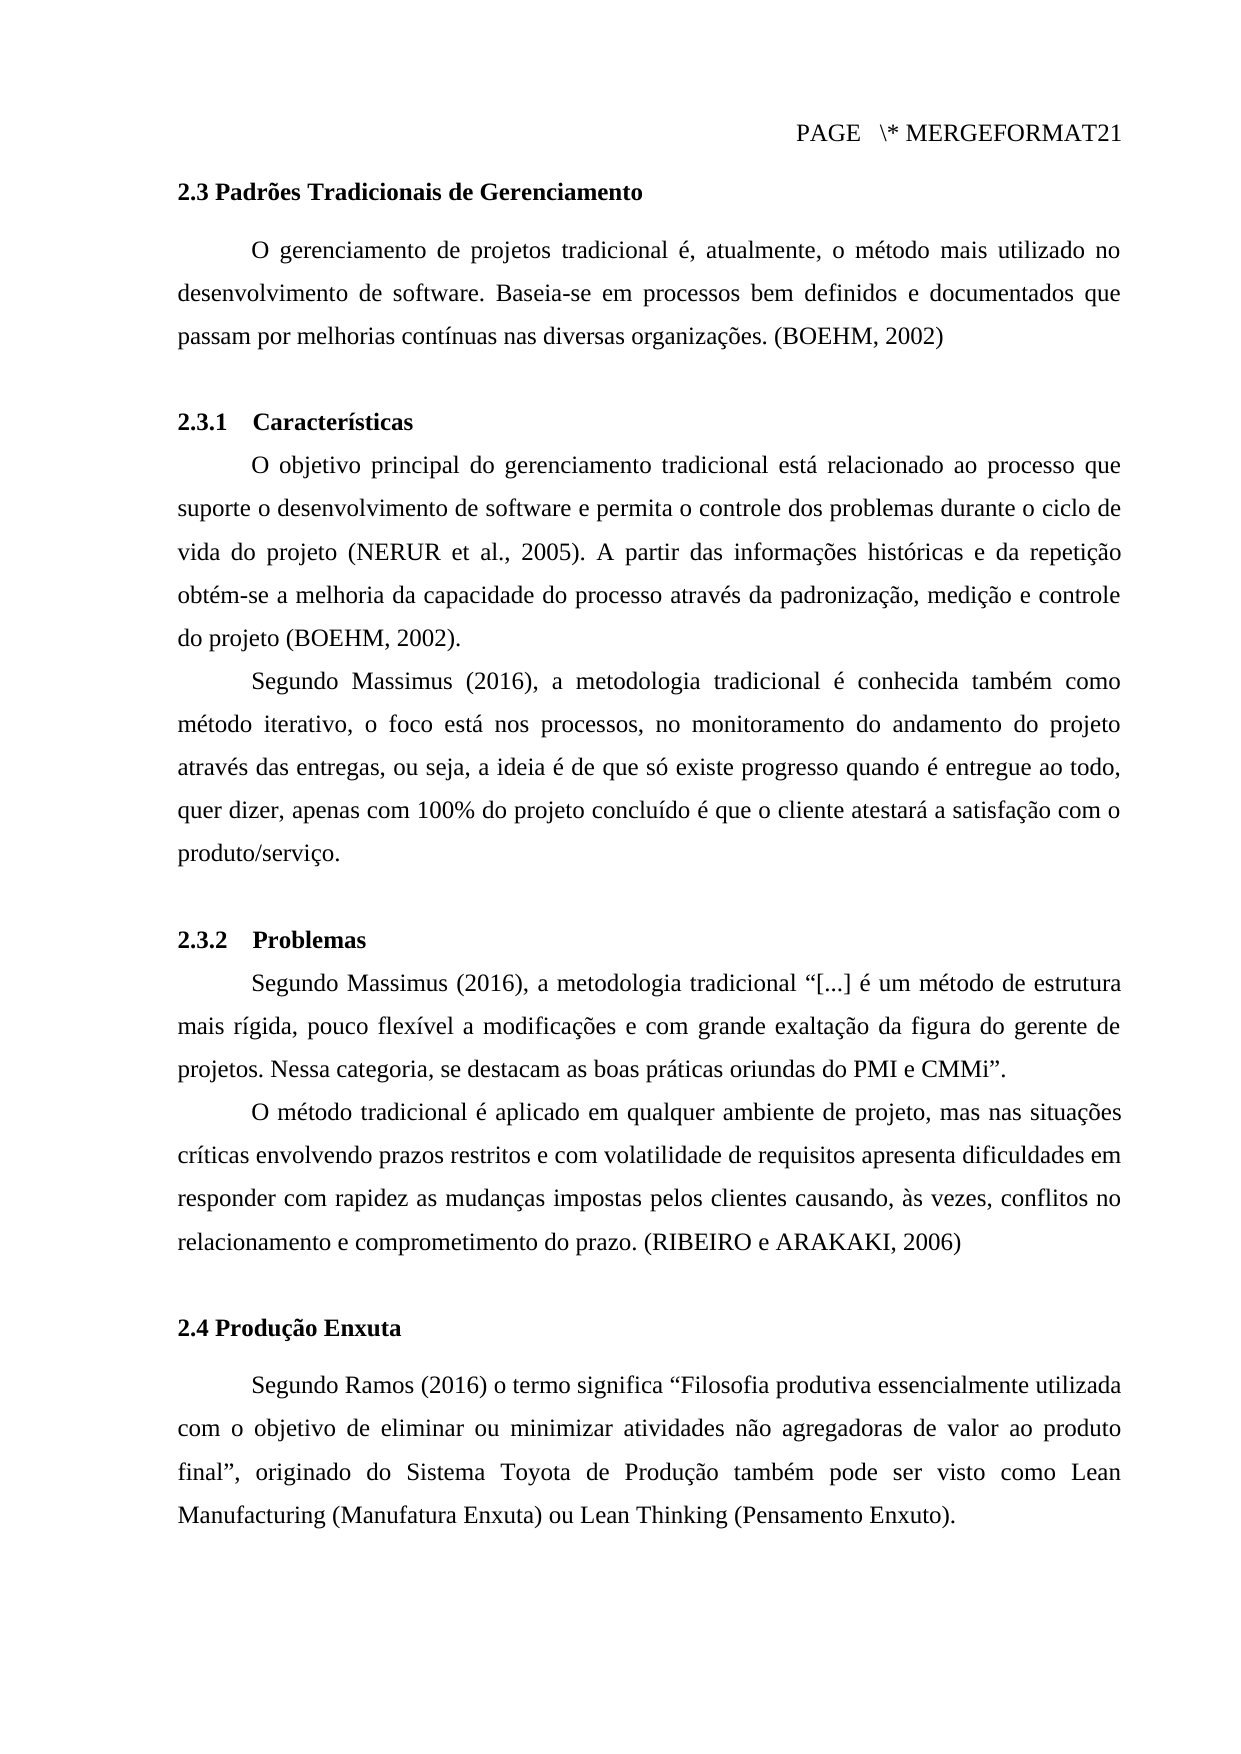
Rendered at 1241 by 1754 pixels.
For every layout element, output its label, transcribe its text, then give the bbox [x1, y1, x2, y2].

text O objetivo principal do gerenciamento tradicional está relacionado ao processo que suporte o desenvolvimento de software e permita o controle dos problemas durante o ciclo de vida do projeto (NERUR et al., 2005). A partir das informações históricas e da repetição obtém-se a melhoria da capacidade do processo através da padronização, medição e controle do projeto (BOEHM, 2002). [177, 450, 1122, 652]
subtitle Produção Enxuta [177, 1313, 1122, 1342]
text O método tradicional é aplicado em qualquer ambiente de projeto, mas nas situações críticas envolvendo prazos restritos e com volatilidade de requisitos apresenta dificuldades em responder com rapidez as mudanças impostas pelos clientes causando, às vezes, conflitos no relacionamento e comprometimento do prazo. (RIBEIRO e ARAKAKI, 2006) [177, 1097, 1122, 1255]
text Segundo Ramos (2016) o termo significa “Filosofia produtiva essencialmente utilizada com o objetivo de eliminar ou minimizar atividades não agregadoras de valor ao produto final”, originado do Sistema Toyota de Produção também pode ser visto como Lean Manufacturing (Manufatura Enxuta) ou Lean Thinking (Pensamento Enxuto). [177, 1370, 1122, 1528]
text Segundo Massimus (2016), a metodologia tradicional “[...] é um método de estrutura mais rígida, pouco flexível a modificações e com grande exaltação da figura do gerente de projetos. Nessa categoria, se destacam as boas práticas oriundas do PMI e CMMi”. [177, 968, 1122, 1083]
subtitle Problemas [177, 925, 1122, 953]
text Segundo Massimus (2016), a metodologia tradicional é conhecida também como método iterativo, o foco está nos processos, no monitoramento do andamento do projeto através das entregas, ou seja, a ideia é de que só existe progresso quando é entregue ao todo, quer dizer, apenas com 100% do projeto concluído é que o cliente atestará a satisfação com o produto/serviço. [177, 666, 1122, 867]
text O gerenciamento de projetos tradicional é, atualmente, o método mais utilizado no desenvolvimento de software. Baseia-se em processos bem definidos e documentados que passam por melhorias contínuas nas diversas organizações. (BOEHM, 2002) [177, 235, 1122, 350]
subtitle Padrões Tradicionais de Gerenciamento [177, 177, 1122, 206]
subtitle Características [177, 407, 1122, 436]
